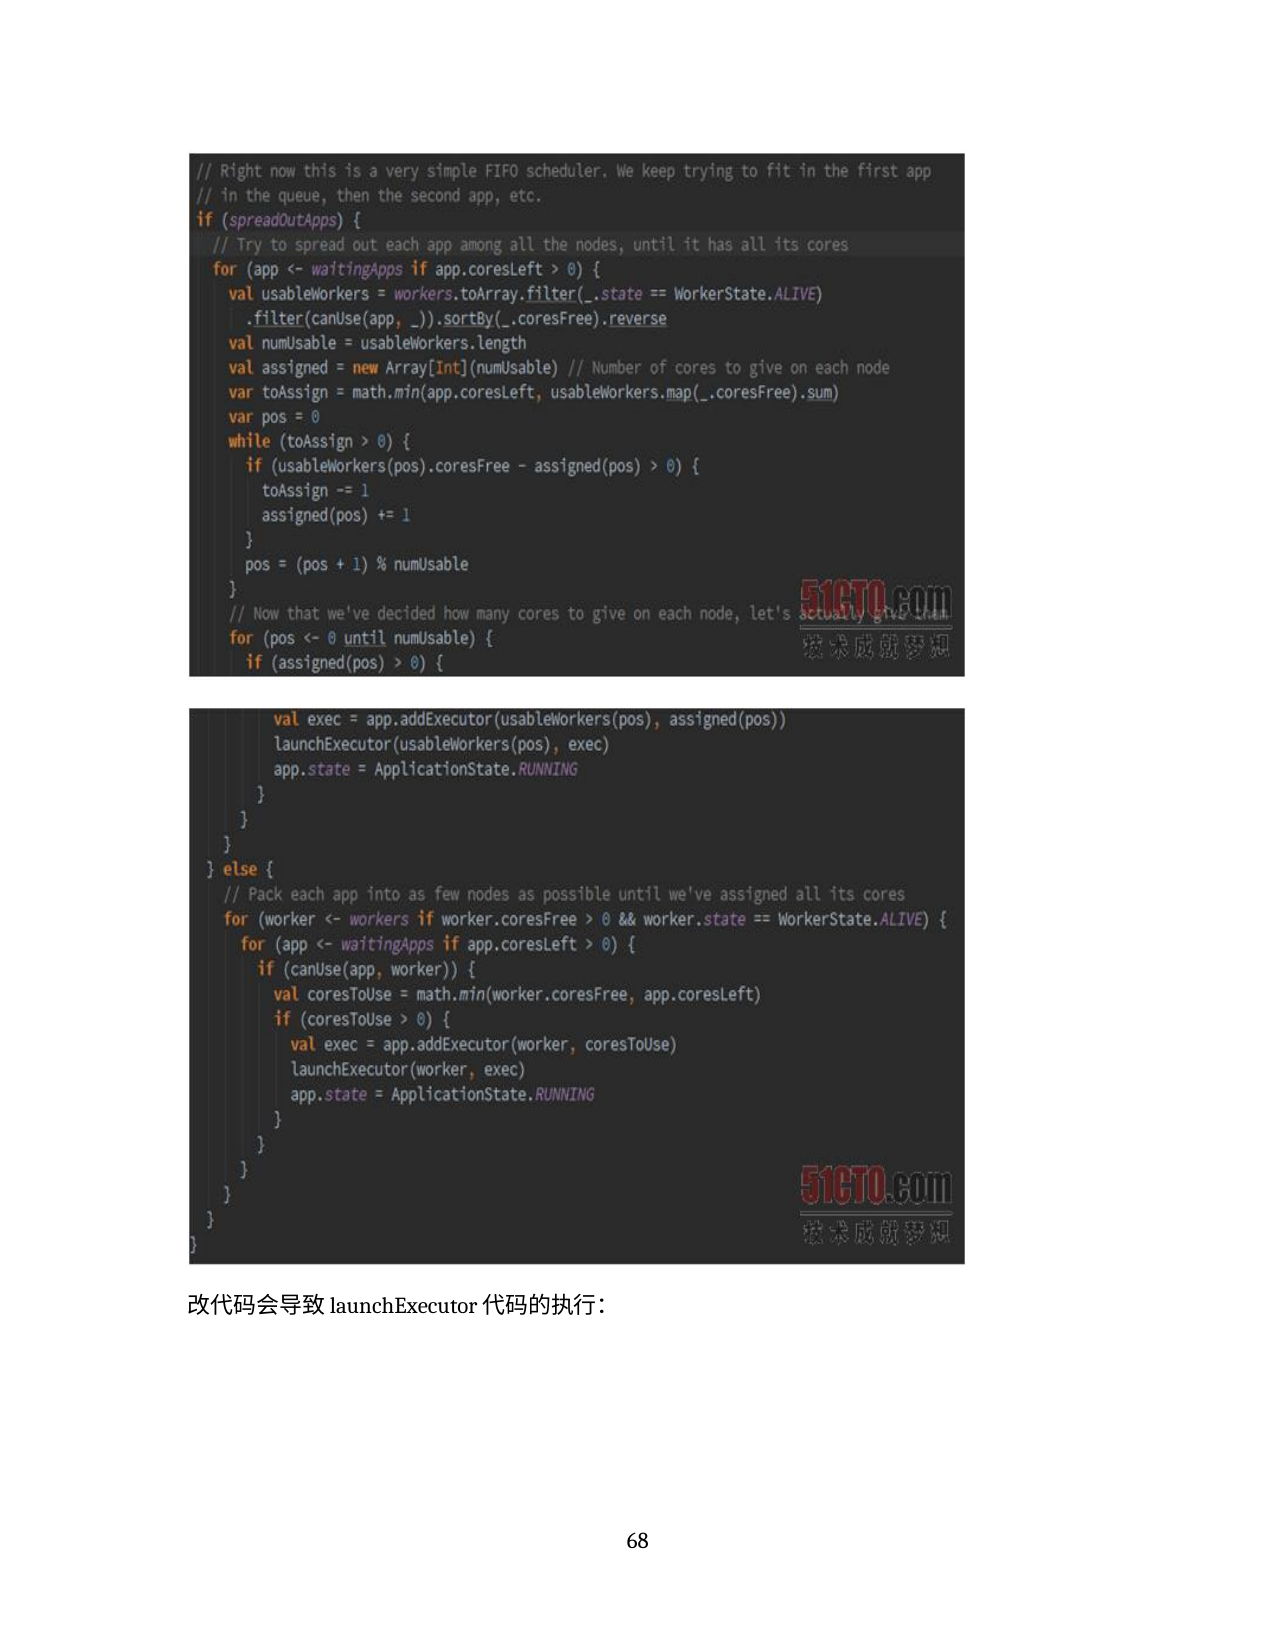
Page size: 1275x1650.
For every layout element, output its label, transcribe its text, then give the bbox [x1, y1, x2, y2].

picture [187, 707, 966, 1266]
text 改代码会导致launchExecutor代码的执行： [187, 1287, 1087, 1321]
picture [187, 150, 966, 680]
